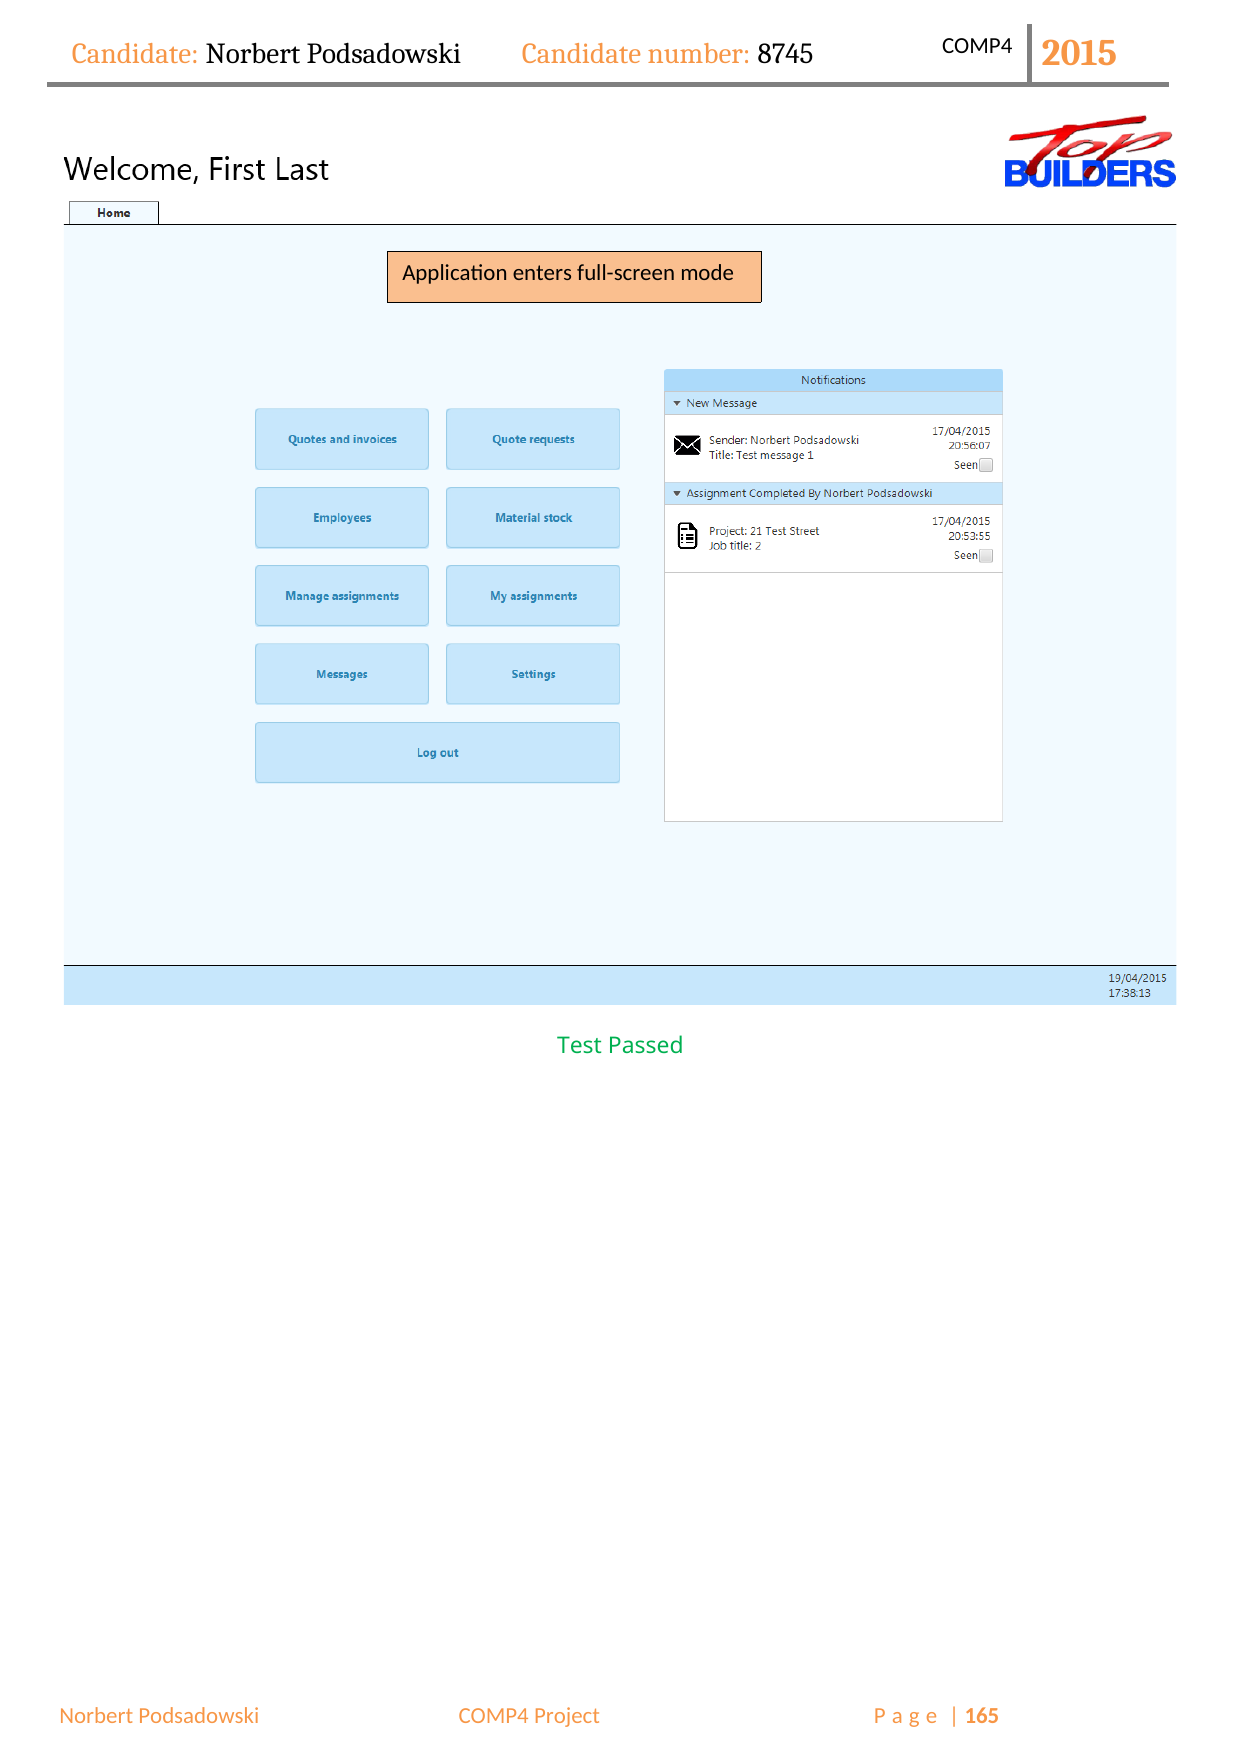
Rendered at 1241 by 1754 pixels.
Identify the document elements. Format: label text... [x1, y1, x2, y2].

picture [63, 114, 1177, 1005]
text Test Passed [59, 1029, 1181, 1061]
